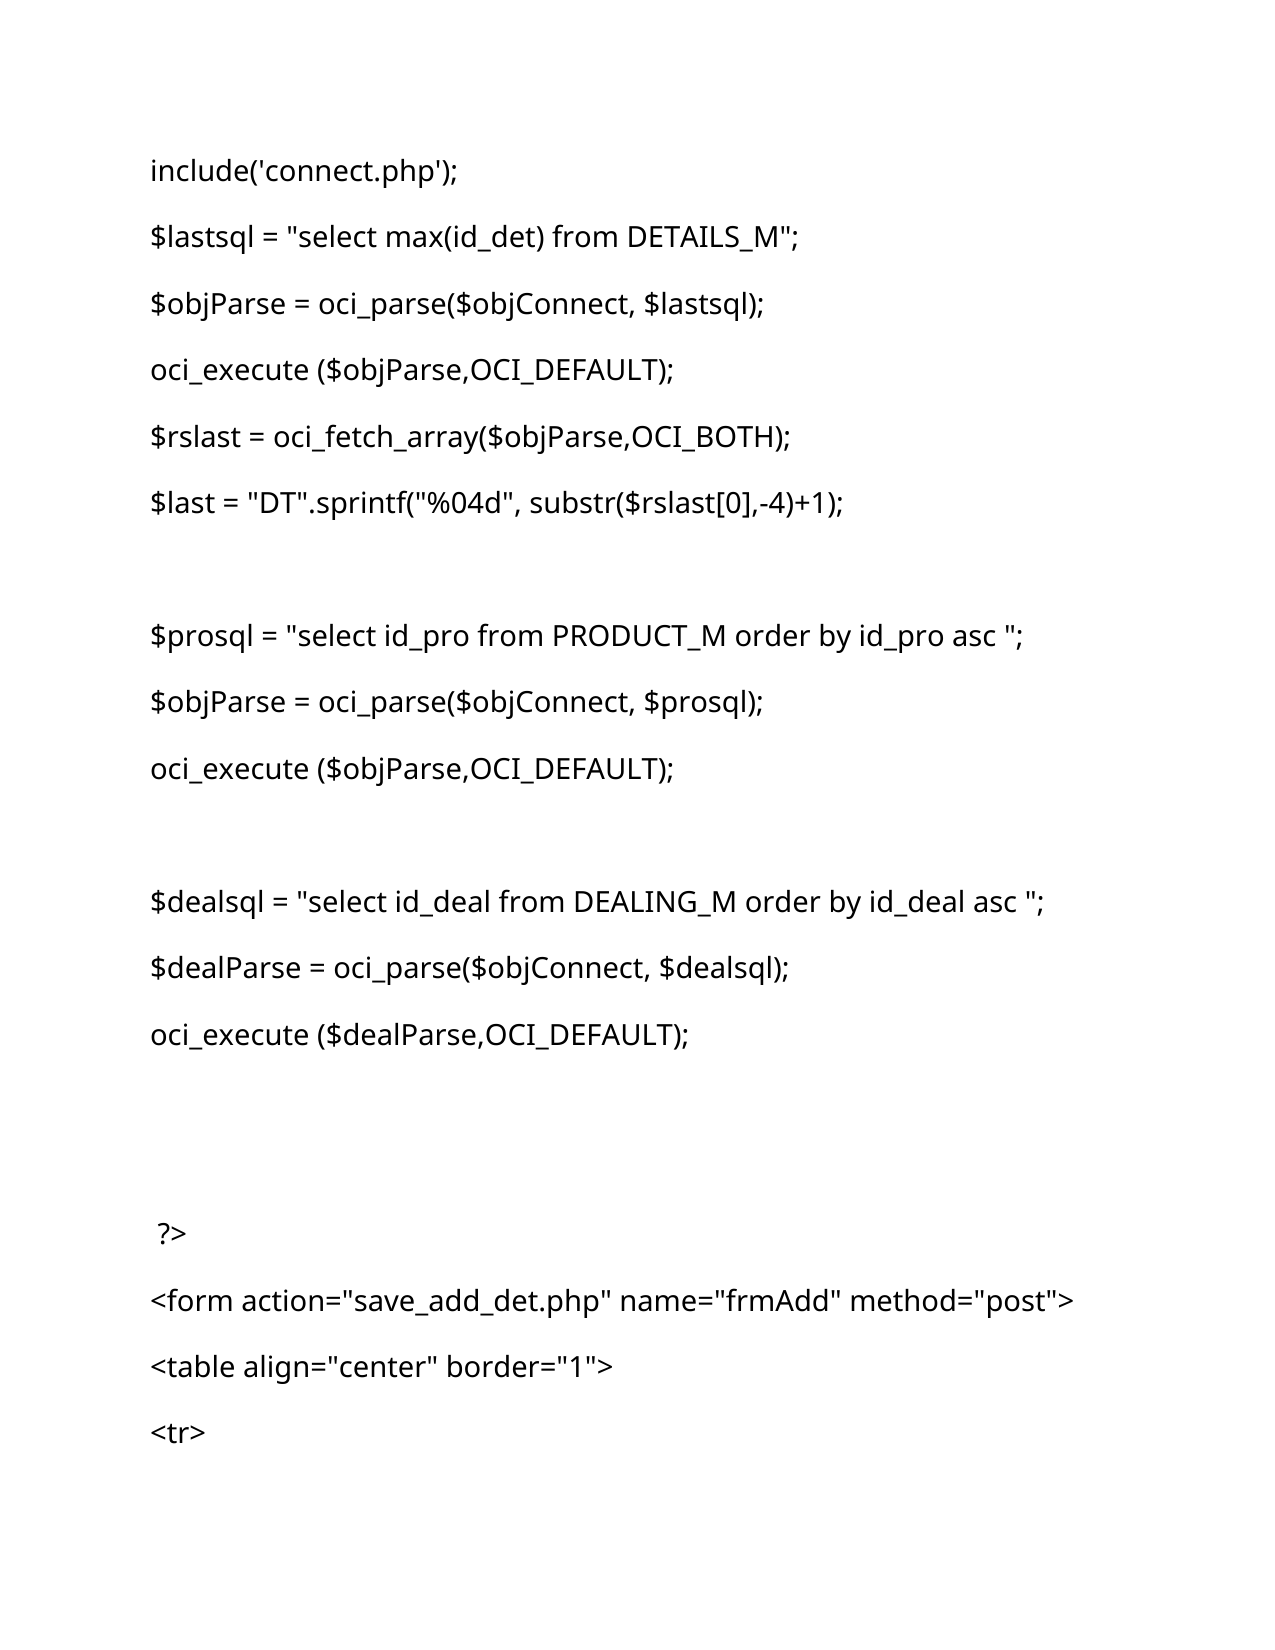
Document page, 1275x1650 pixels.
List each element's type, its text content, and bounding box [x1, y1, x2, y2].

text <tr> [150, 1413, 1125, 1452]
text $rslast = oci_fetch_array($objParse,OCI_BOTH); [150, 416, 1125, 456]
text <table align="center" border="1"> [150, 1346, 1125, 1386]
text oci_execute ($objParse,OCI_DEFAULT); [150, 748, 1125, 788]
text oci_execute ($dealParse,OCI_DEFAULT); [150, 1014, 1125, 1054]
text include('connect.php'); [150, 150, 1125, 190]
text $lastsql = "select max(id_det) from DETAILS_M"; [150, 216, 1125, 256]
text <form action="save_add_det.php" name="frmAdd" method="post"> [150, 1280, 1125, 1319]
text oci_execute ($objParse,OCI_DEFAULT); [150, 349, 1125, 389]
text $dealsql = "select id_deal from DEALING_M order by id_deal asc "; [150, 881, 1125, 921]
text $objParse = oci_parse($objConnect, $lastsql); [150, 283, 1125, 323]
text ?> [150, 1213, 1125, 1253]
text $objParse = oci_parse($objConnect, $prosql); [150, 682, 1125, 721]
text $last = "DT".sprintf("%04d", substr($rslast[0],-4)+1); [150, 482, 1125, 522]
text $prosql = "select id_pro from PRODUCT_M order by id_pro asc "; [150, 615, 1125, 655]
text $dealParse = oci_parse($objConnect, $dealsql); [150, 947, 1125, 987]
